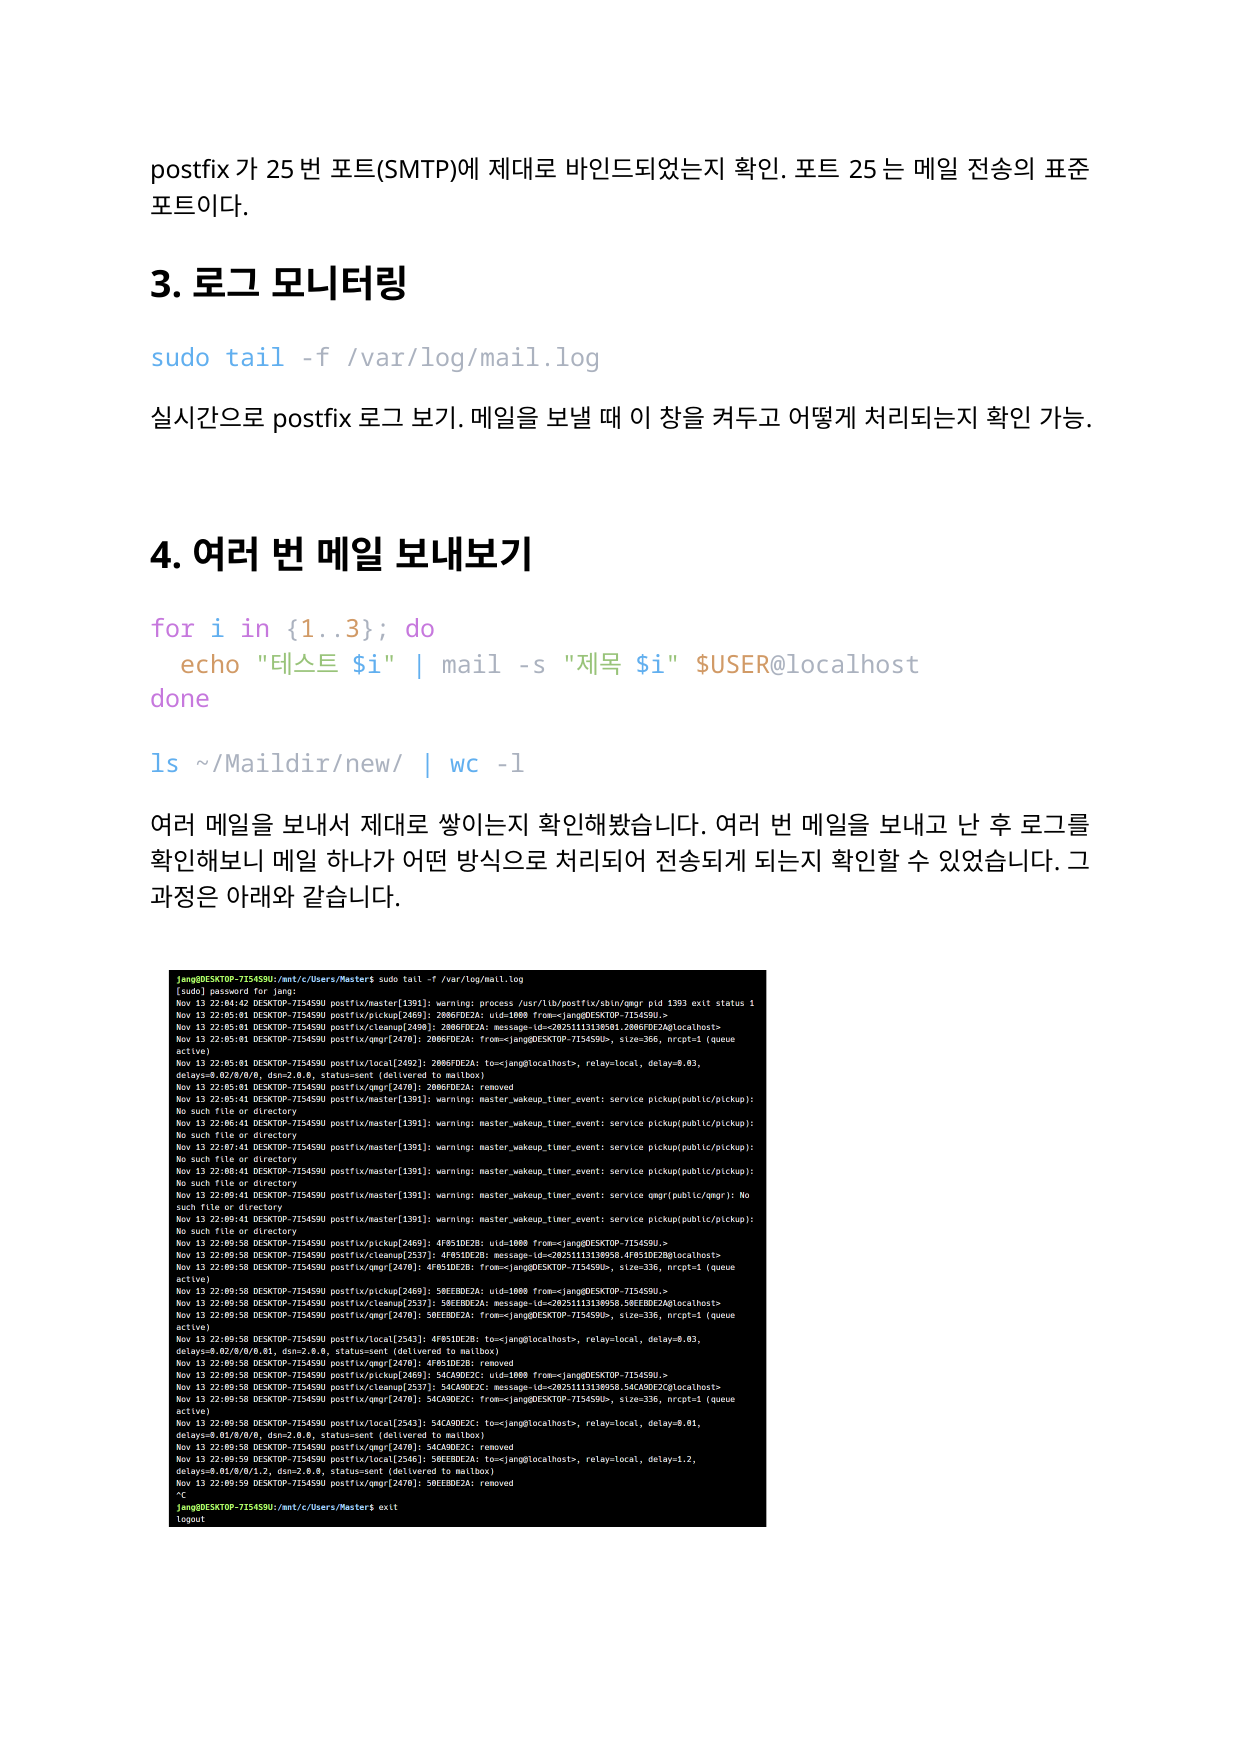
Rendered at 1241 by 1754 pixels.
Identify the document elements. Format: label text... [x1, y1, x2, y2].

subtitle 3. 로그 모니터링 [150, 254, 1090, 308]
subtitle 4. 여러 번 메일 보내보기 [150, 525, 1090, 579]
text postfix가 25번 포트(SMTP)에 제대로 바인드되었는지 확인. 포트 25는 메일 전송의 표준 포트이다. [150, 150, 1090, 222]
text for i in {1..3}; do echo "테스트 $i" | mail -s "제목 $i" $USER@localhost done ls ~/Maildir/new/ | wc -l [150, 610, 1090, 780]
text 여러 메일을 보내서 제대로 쌓이는지 확인해봤습니다. 여러 번 메일을 보내고 난 후 로그를 확인해보니 메일 하나가 어떤 방식으로 처리되어 전송되게 되는지 확인할 수 있었습니다. 그 과정은 아래와 같습니다. [150, 805, 1090, 914]
text 실시간으로 postfix 로그 보기. 메일을 보낼 때 이 창을 켜두고 어떻게 처리되는지 확인 가능. [150, 398, 1090, 434]
text sudo tail -f /var/log/mail.log [150, 339, 1090, 373]
